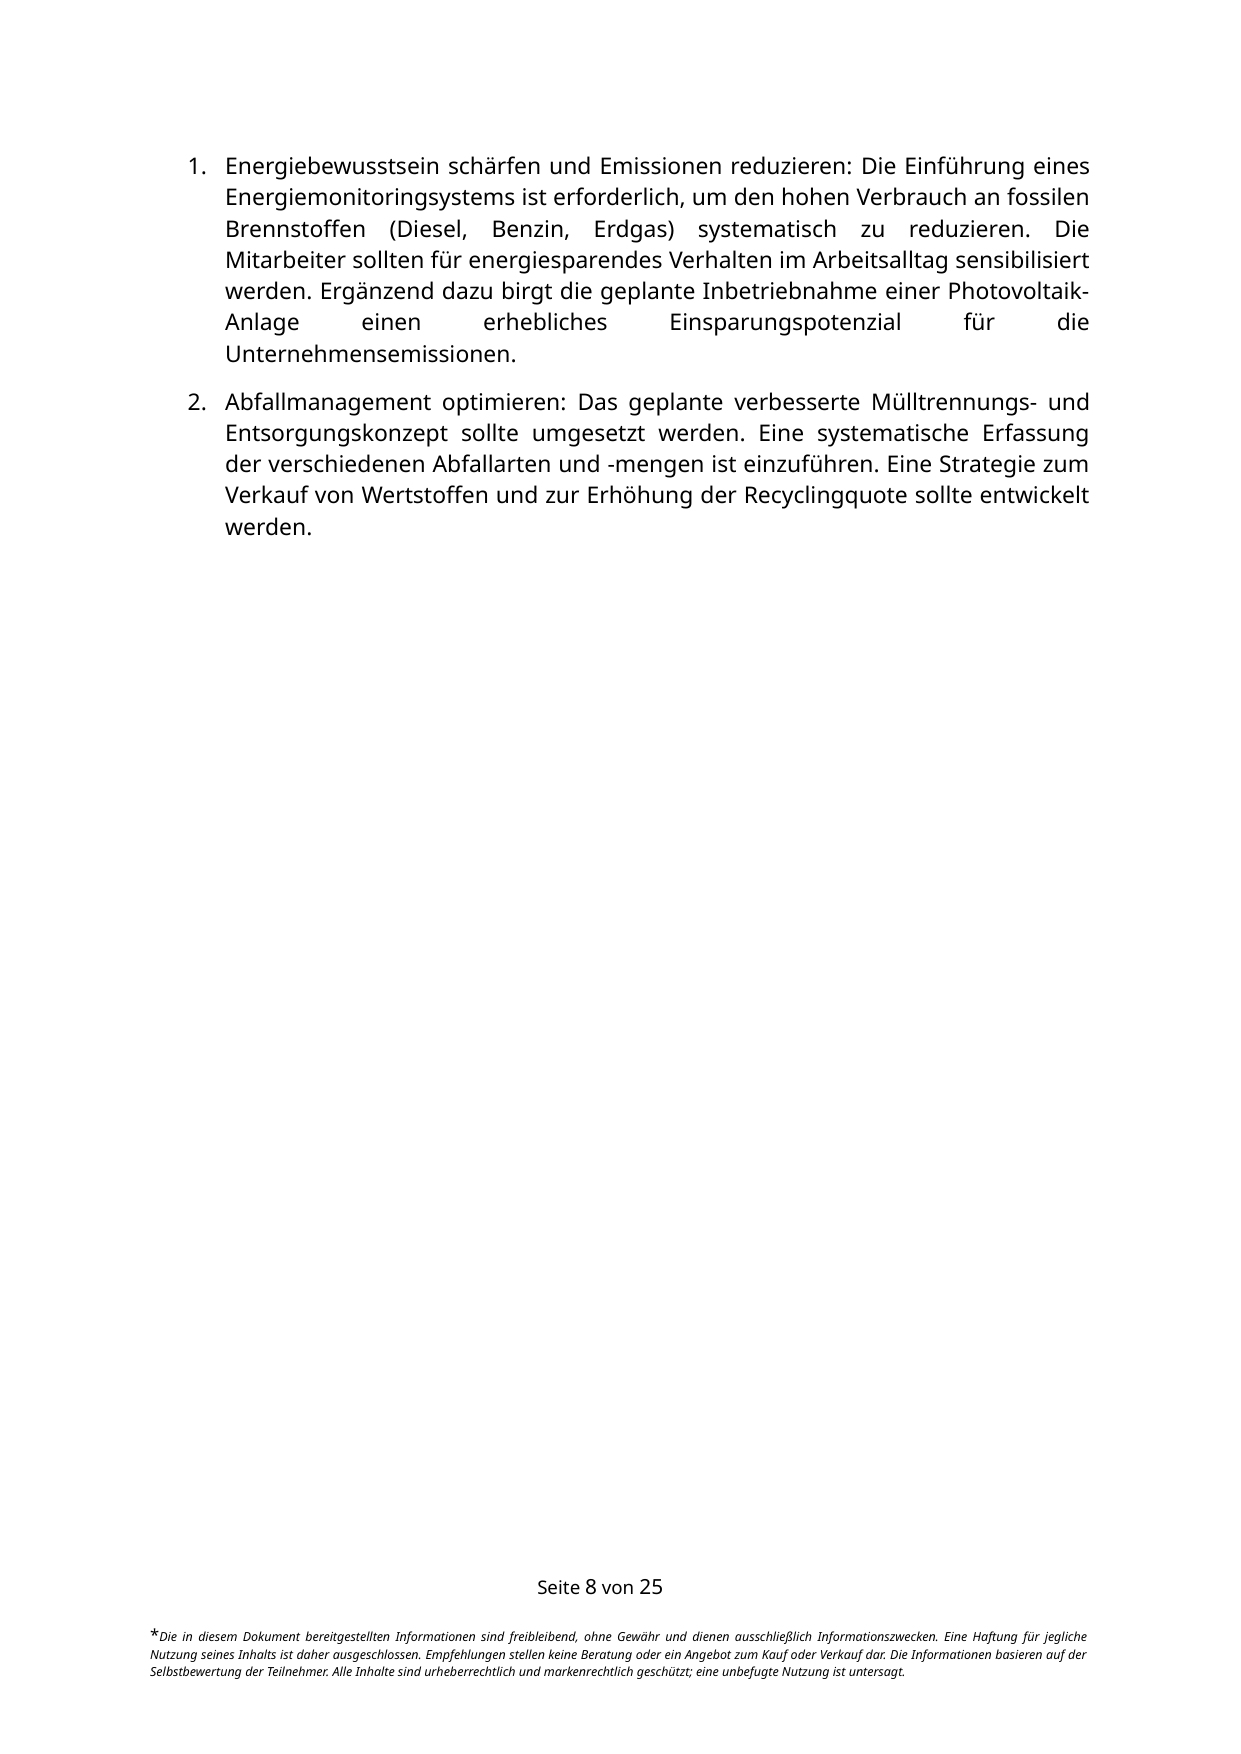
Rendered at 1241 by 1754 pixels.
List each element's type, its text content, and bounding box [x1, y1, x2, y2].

list Energiebewusstsein schärfen und Emissionen reduzieren: Die Einführung eines Energiemonitoringsystems ist erforderlich, um den hohen Verbrauch an fossilen Brennstoffen (Diesel, Benzin, Erdgas) systematisch zu reduzieren. Die Mitarbeiter sollten für energiesparendes Verhalten im Arbeitsalltag sensibilisiert werden. Ergänzend dazu birgt die geplante Inbetriebnahme einer Photovoltaik-Anlage einen erhebliches Einsparungspotenzial für die Unternehmensemissionen. [187, 150, 1090, 369]
list Abfallmanagement optimieren: Das geplante verbesserte Mülltrennungs- und Entsorgungskonzept sollte umgesetzt werden. Eine systematische Erfassung der verschiedenen Abfallarten und -mengen ist einzuführen. Eine Strategie zum Verkauf von Wertstoffen und zur Erhöhung der Recyclingquote sollte entwickelt werden. [187, 385, 1090, 542]
